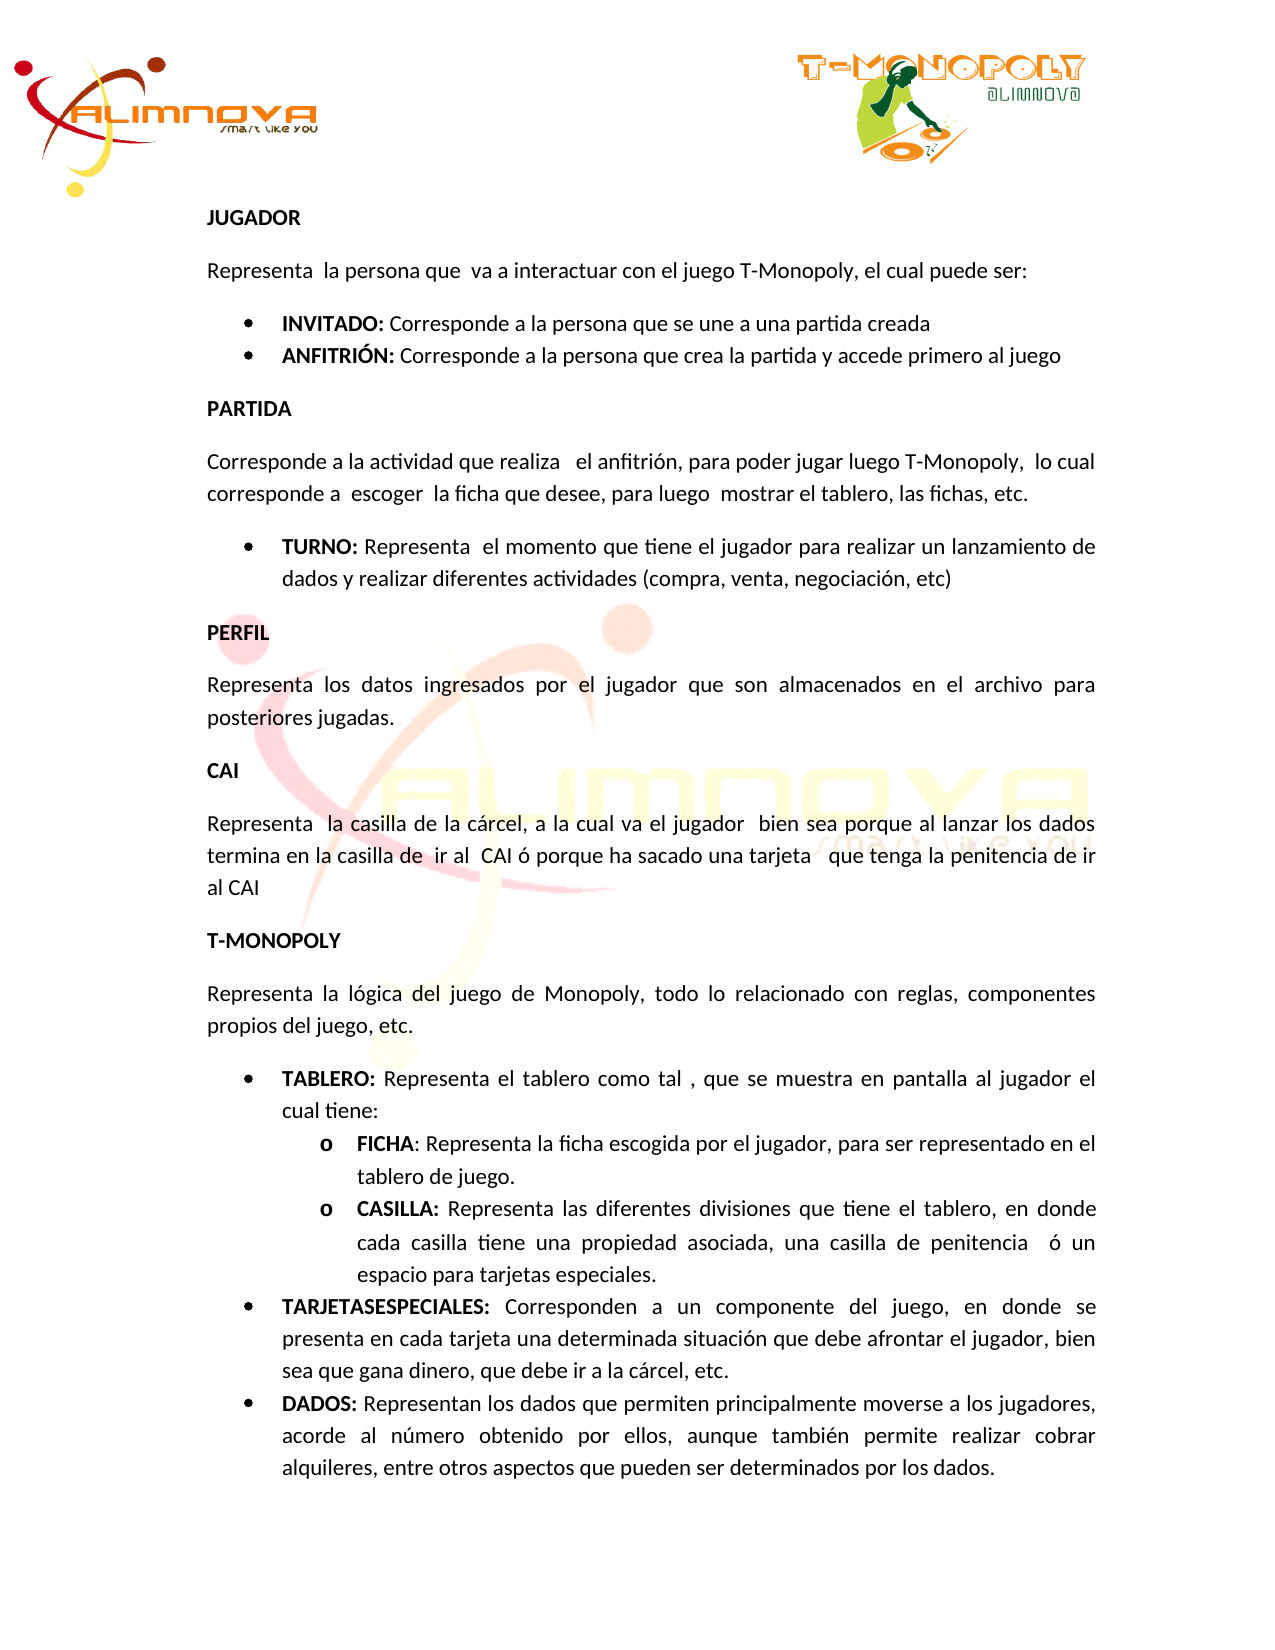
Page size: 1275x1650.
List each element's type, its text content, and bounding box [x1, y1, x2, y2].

list TURNO: Representa el momento que tiene el jugador para realizar un lanzamiento de dados y realizar diferentes actividades (compra, venta, negociación, etc) [244, 532, 1098, 593]
list INVITADO: Corresponde a la persona que se une a una partida creada [244, 309, 1098, 337]
list FICHA: Representa la ficha escogida por el jugador, para ser representado en el tablero de juego. [319, 1129, 1098, 1190]
picture [10, 55, 319, 199]
text Representa la casilla de la cárcel, a la cual va el jugador bien sea porque al lanzar los dados termina en la casilla de ir al CAI ó porque ha sacado una tarjeta que tenga la penitencia de ir al CAI [207, 809, 1098, 901]
text Corresponde a la actividad que realiza el anfitrión, para poder jugar luego T-Monopoly, lo cual corresponde a escoger la ficha que desee, para luego mostrar el tablero, las fichas, etc. [207, 447, 1098, 507]
text PERFIL [207, 618, 1098, 646]
text PARTIDA [207, 394, 1098, 422]
list CASILLA: Representa las diferentes divisiones que tiene el tablero, en donde cada casilla tiene una propiedad asociada, una casilla de penitencia ó un espacio para tarjetas especiales. [319, 1194, 1098, 1288]
text Representa la persona que va a interactuar con el juego T-Monopoly, el cual puede ser: [207, 256, 1098, 284]
list DADOS: Representan los dados que permiten principalmente moverse a los jugadores, acorde al número obtenido por ellos, aunque también permite realizar cobrar alquileres, entre otros aspectos que pueden ser determinados por los dados. [244, 1389, 1098, 1481]
text JUGADOR [207, 177, 1098, 231]
text CAI [207, 756, 1098, 784]
list ANFITRIÓN: Corresponde a la persona que crea la partida y accede primero al juego [244, 341, 1098, 369]
text Representa la lógica del juego de Monopoly, todo lo relacionado con reglas, componentes propios del juego, etc. [207, 979, 1098, 1039]
list TARJETASESPECIALES: Corresponden a un componente del juego, en donde se presenta en cada tarjeta una determinada situación que debe afrontar el jugador, bien sea que gana dinero, que debe ir a la cárcel, etc. [244, 1292, 1098, 1384]
text Representa los datos ingresados por el jugador que son almacenados en el archivo para posteriores jugadas. [207, 671, 1098, 731]
list TABLERO: Representa el tablero como tal , que se muestra en pantalla al jugador el cual tiene: [244, 1064, 1098, 1125]
picture [792, 40, 1093, 173]
text T-MONOPOLY [207, 926, 1098, 954]
